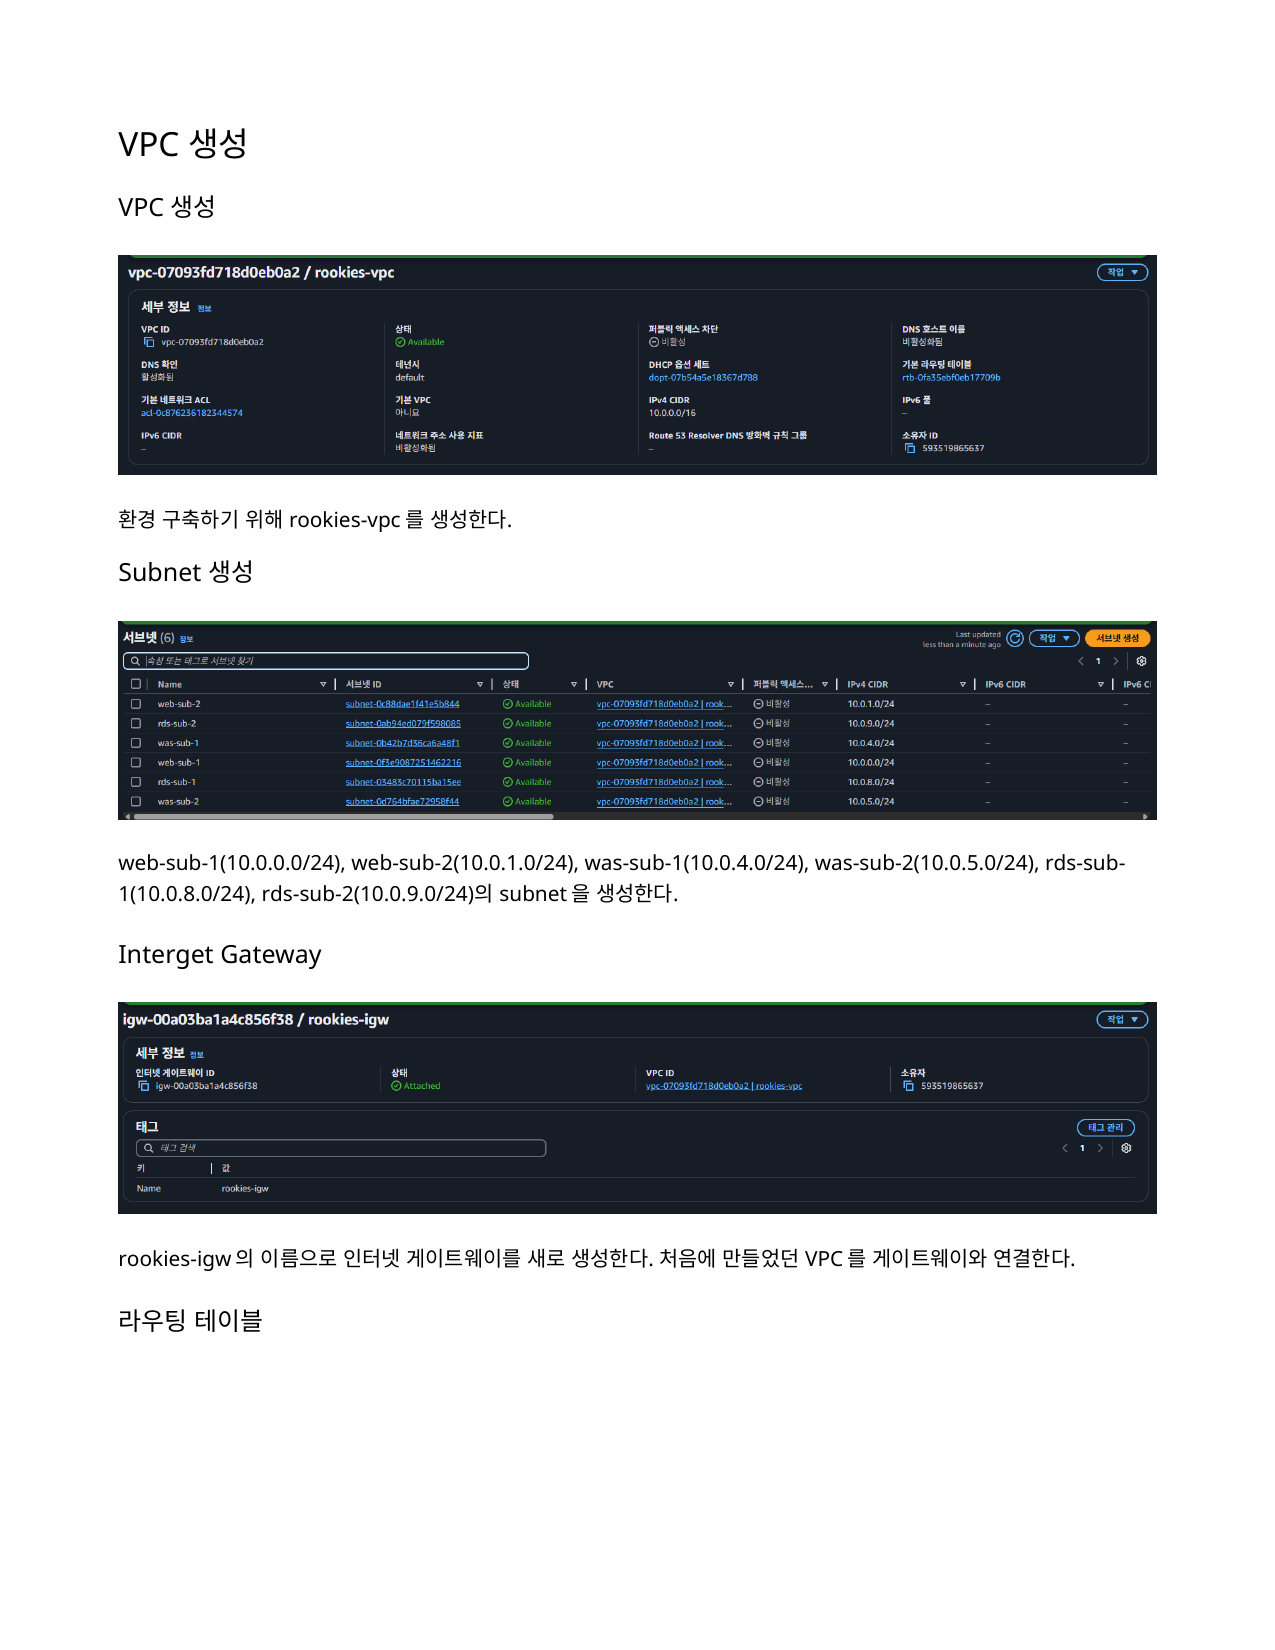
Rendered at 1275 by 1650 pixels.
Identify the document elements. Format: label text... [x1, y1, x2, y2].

subtitle VPC 생성 [118, 187, 1157, 223]
subtitle Subnet 생성 [118, 553, 1157, 589]
picture [118, 255, 1157, 475]
text 환경 구축하기 위해 rookies-vpc를 생성한다. [118, 503, 1157, 534]
text rookies-igw의 이름으로 인터넷 게이트웨이를 새로 생성한다. 처음에 만들었던 VPC를 게이트웨이와 연결한다. [118, 1242, 1157, 1273]
subtitle VPC 생성 [118, 118, 1157, 167]
subtitle 라우팅 테이블 [118, 1302, 1157, 1338]
picture [118, 621, 1157, 820]
text web-sub-1(10.0.0.0/24), web-sub-2(10.0.1.0/24), was-sub-1(10.0.4.0/24), was-sub-2(10.0.5.0/24), rds-sub-1(10.0.8.0/24), rds-sub-2(10.0.9.0/24)의 subnet을 생성한다. [118, 848, 1157, 907]
picture [118, 1002, 1157, 1214]
subtitle Interget Gateway [118, 936, 1157, 970]
